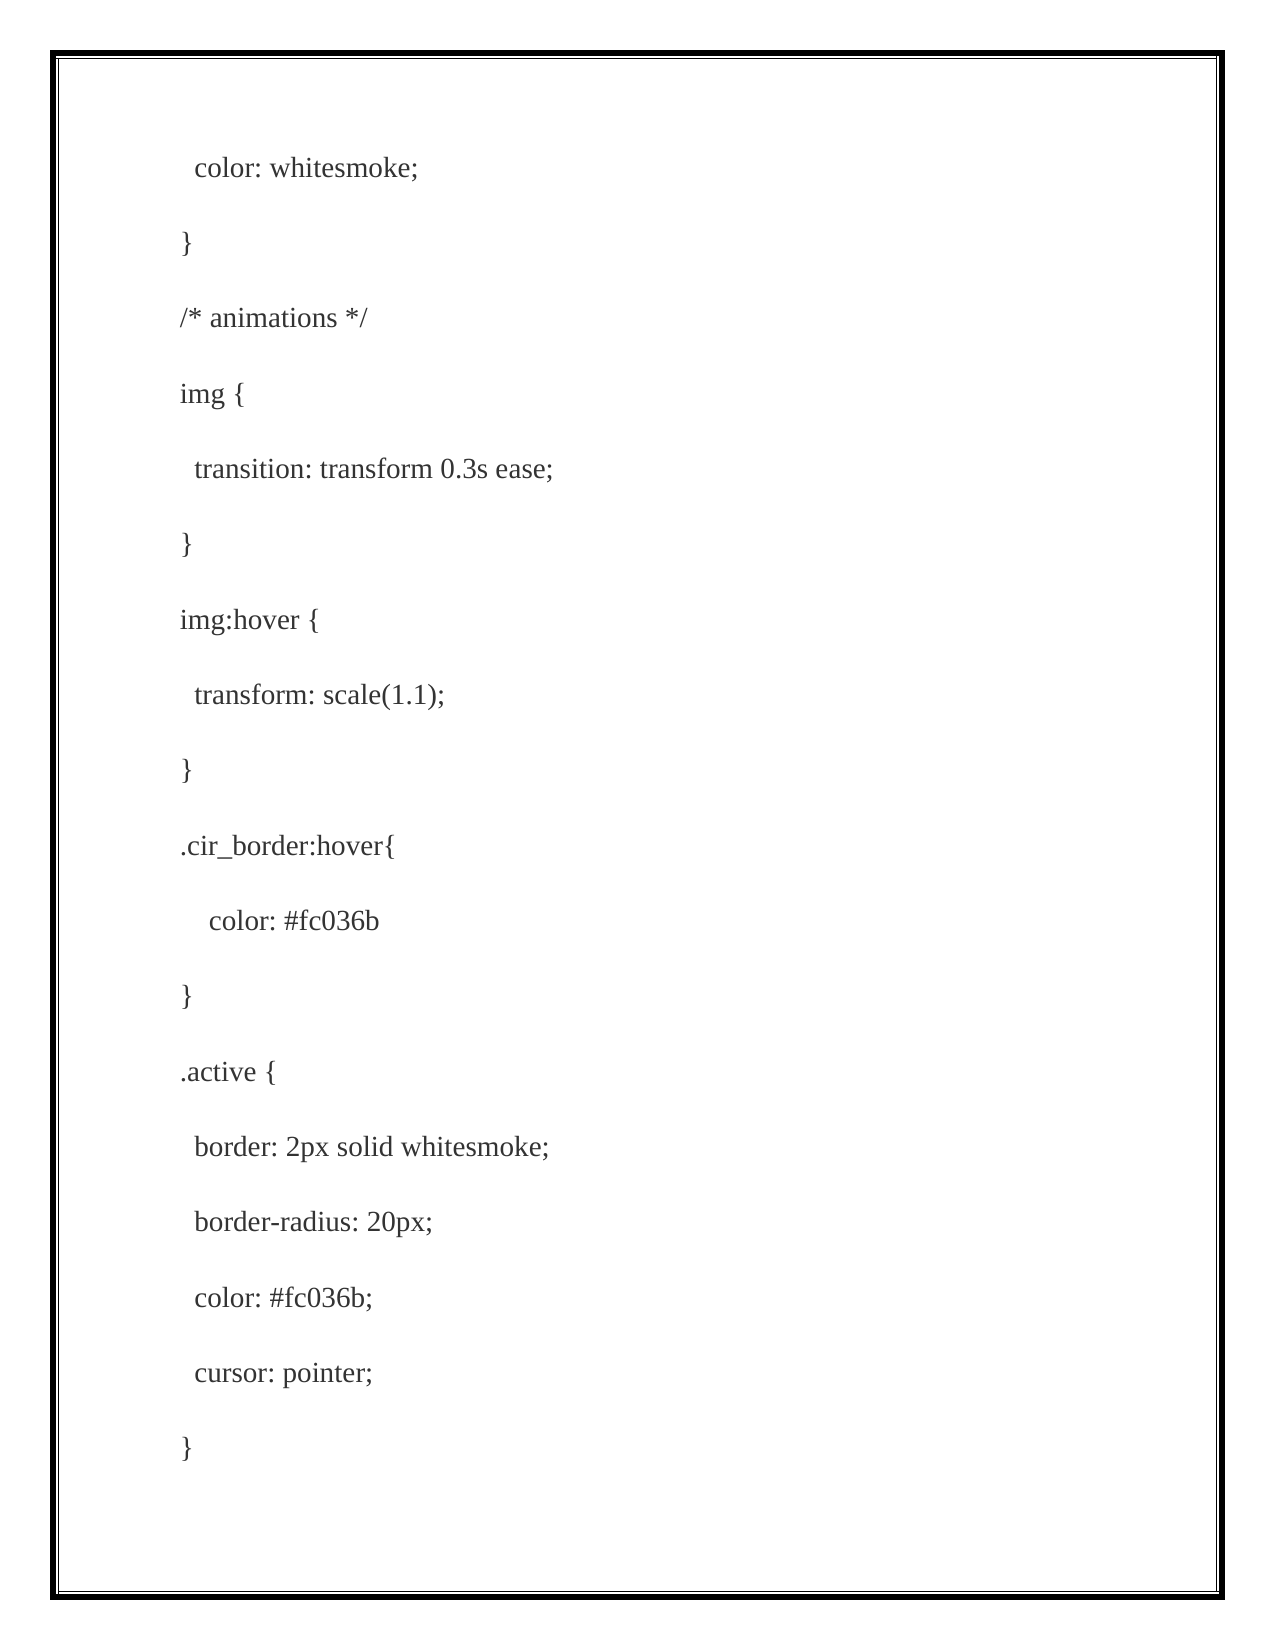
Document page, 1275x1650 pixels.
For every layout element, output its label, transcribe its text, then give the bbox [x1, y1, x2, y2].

text color: #fc036b [179, 903, 1125, 937]
text } [179, 527, 1125, 560]
text .cir_border:hover{ [179, 828, 1125, 861]
text border: 2px solid whitesmoke; [179, 1129, 1125, 1163]
text transform: scale(1.1); [179, 677, 1125, 711]
text } [179, 752, 1125, 786]
text transition: transform 0.3s ease; [179, 451, 1125, 485]
text cursor: pointer; [179, 1355, 1125, 1388]
text } [179, 1430, 1125, 1464]
text color: whitesmoke; [179, 150, 1125, 183]
text } [179, 978, 1125, 1012]
text img:hover { [179, 602, 1125, 635]
text border-radius: 20px; [179, 1204, 1125, 1238]
text .active { [179, 1054, 1125, 1087]
text color: #fc036b; [179, 1280, 1125, 1313]
text img { [179, 376, 1125, 409]
text } [179, 225, 1125, 259]
text /* animations */ [179, 301, 1125, 334]
